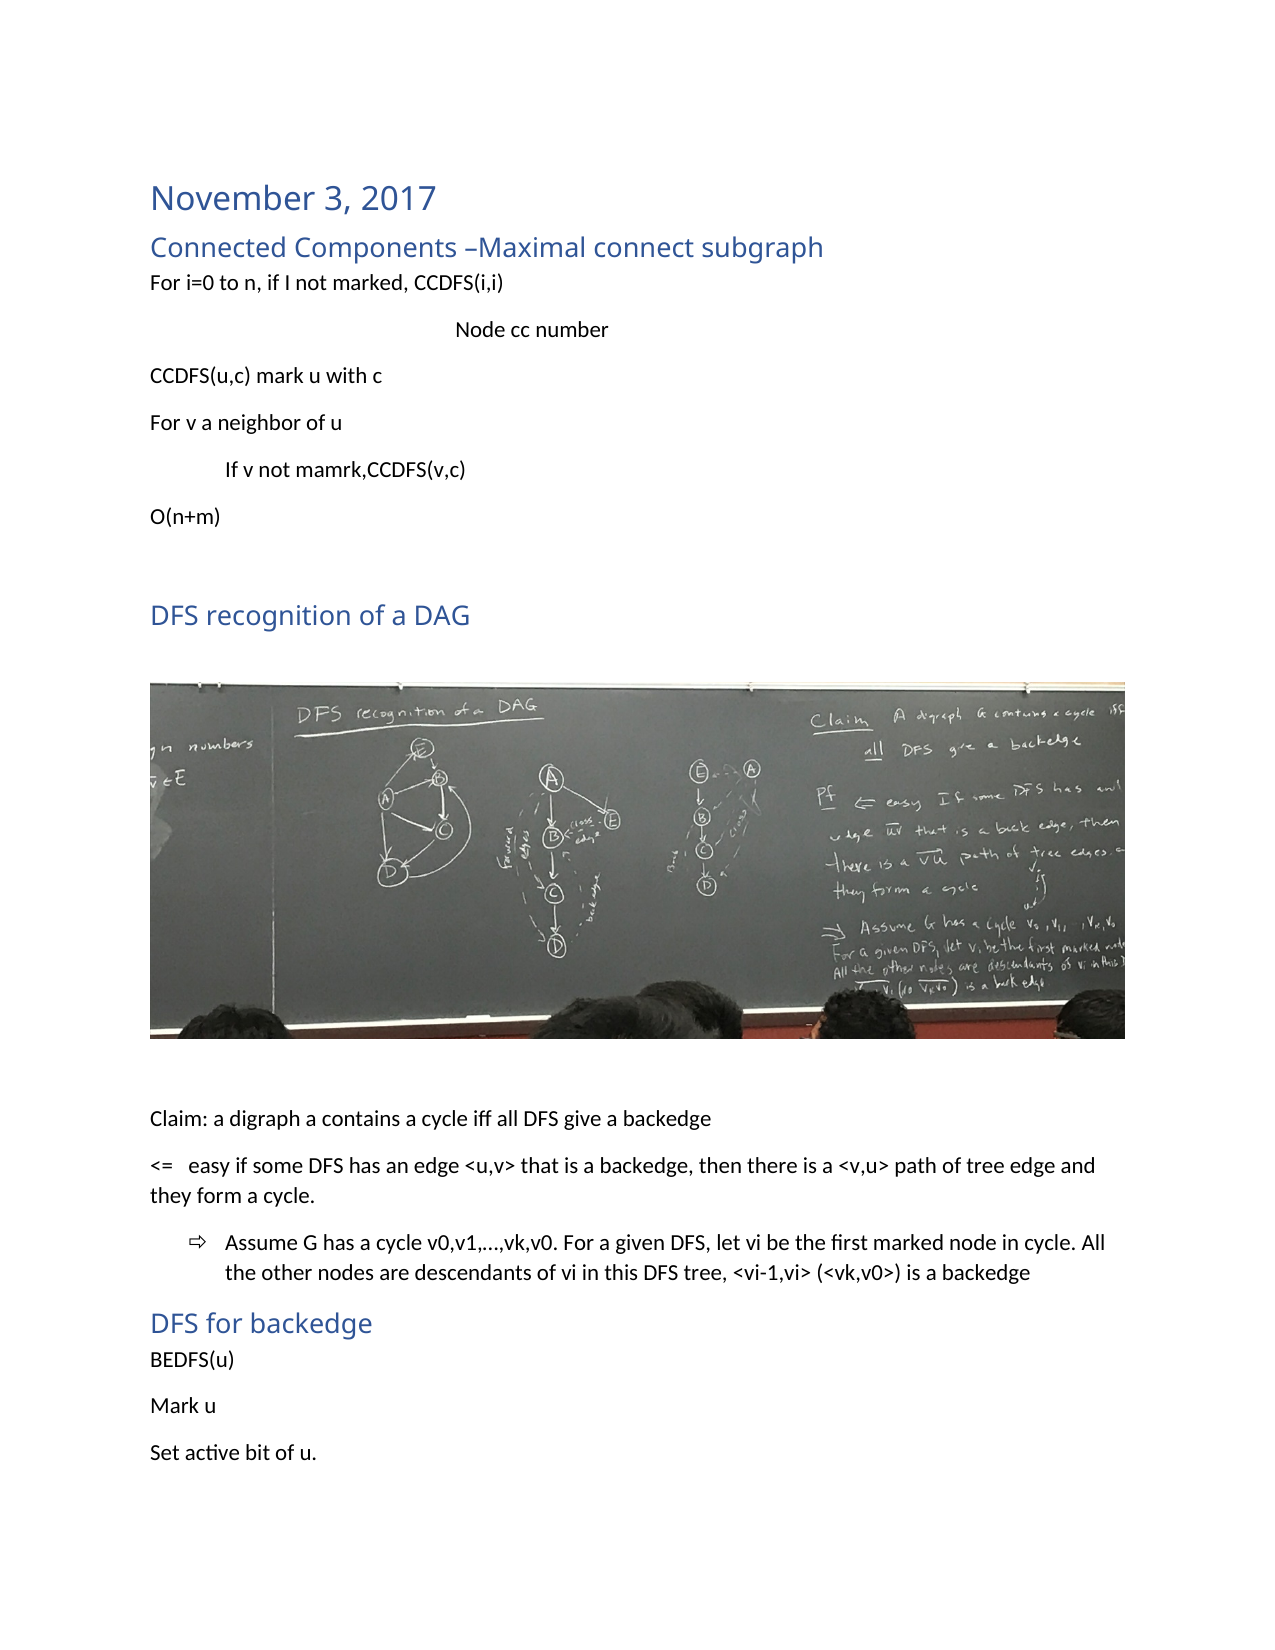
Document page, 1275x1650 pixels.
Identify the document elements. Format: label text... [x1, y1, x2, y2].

subtitle DFS for backedge [150, 1305, 1125, 1342]
text If v not mamrk,CCDFS(v,c) [150, 455, 1125, 483]
text O(n+m) [150, 502, 1125, 530]
picture [150, 682, 1125, 1039]
text CCDFS(u,c) mark u with c [150, 362, 1125, 390]
text BEDFS(u) [150, 1345, 1125, 1373]
text Mark u [150, 1392, 1125, 1420]
subtitle November 3, 2017 [150, 175, 1125, 220]
text <= easy if some DFS has an edge <u,v> that is a backedge, then there is a <v,u> path of tree edge and they form a cycle. [150, 1151, 1125, 1209]
list Assume G has a cycle v0,v1,…,vk,v0. For a given DFS, let vi be the first marked node in cycle. All the other nodes are descendants of vi in this DFS tree, <vi-1,vi> (<vk,v0>) is a backedge [187, 1228, 1125, 1286]
subtitle DFS recognition of a DAG [150, 596, 1125, 633]
text For i=0 to n, if I not marked, CCDFS(i,i) [150, 268, 1125, 296]
text Node cc number [150, 315, 1125, 343]
text Claim: a digraph a contains a cycle iff all DFS give a backedge [150, 1104, 1125, 1132]
subtitle Connected Components –Maximal connect subgraph [150, 228, 1125, 265]
text For v a neighbor of u [150, 408, 1125, 437]
text Set active bit of u. [150, 1438, 1125, 1467]
